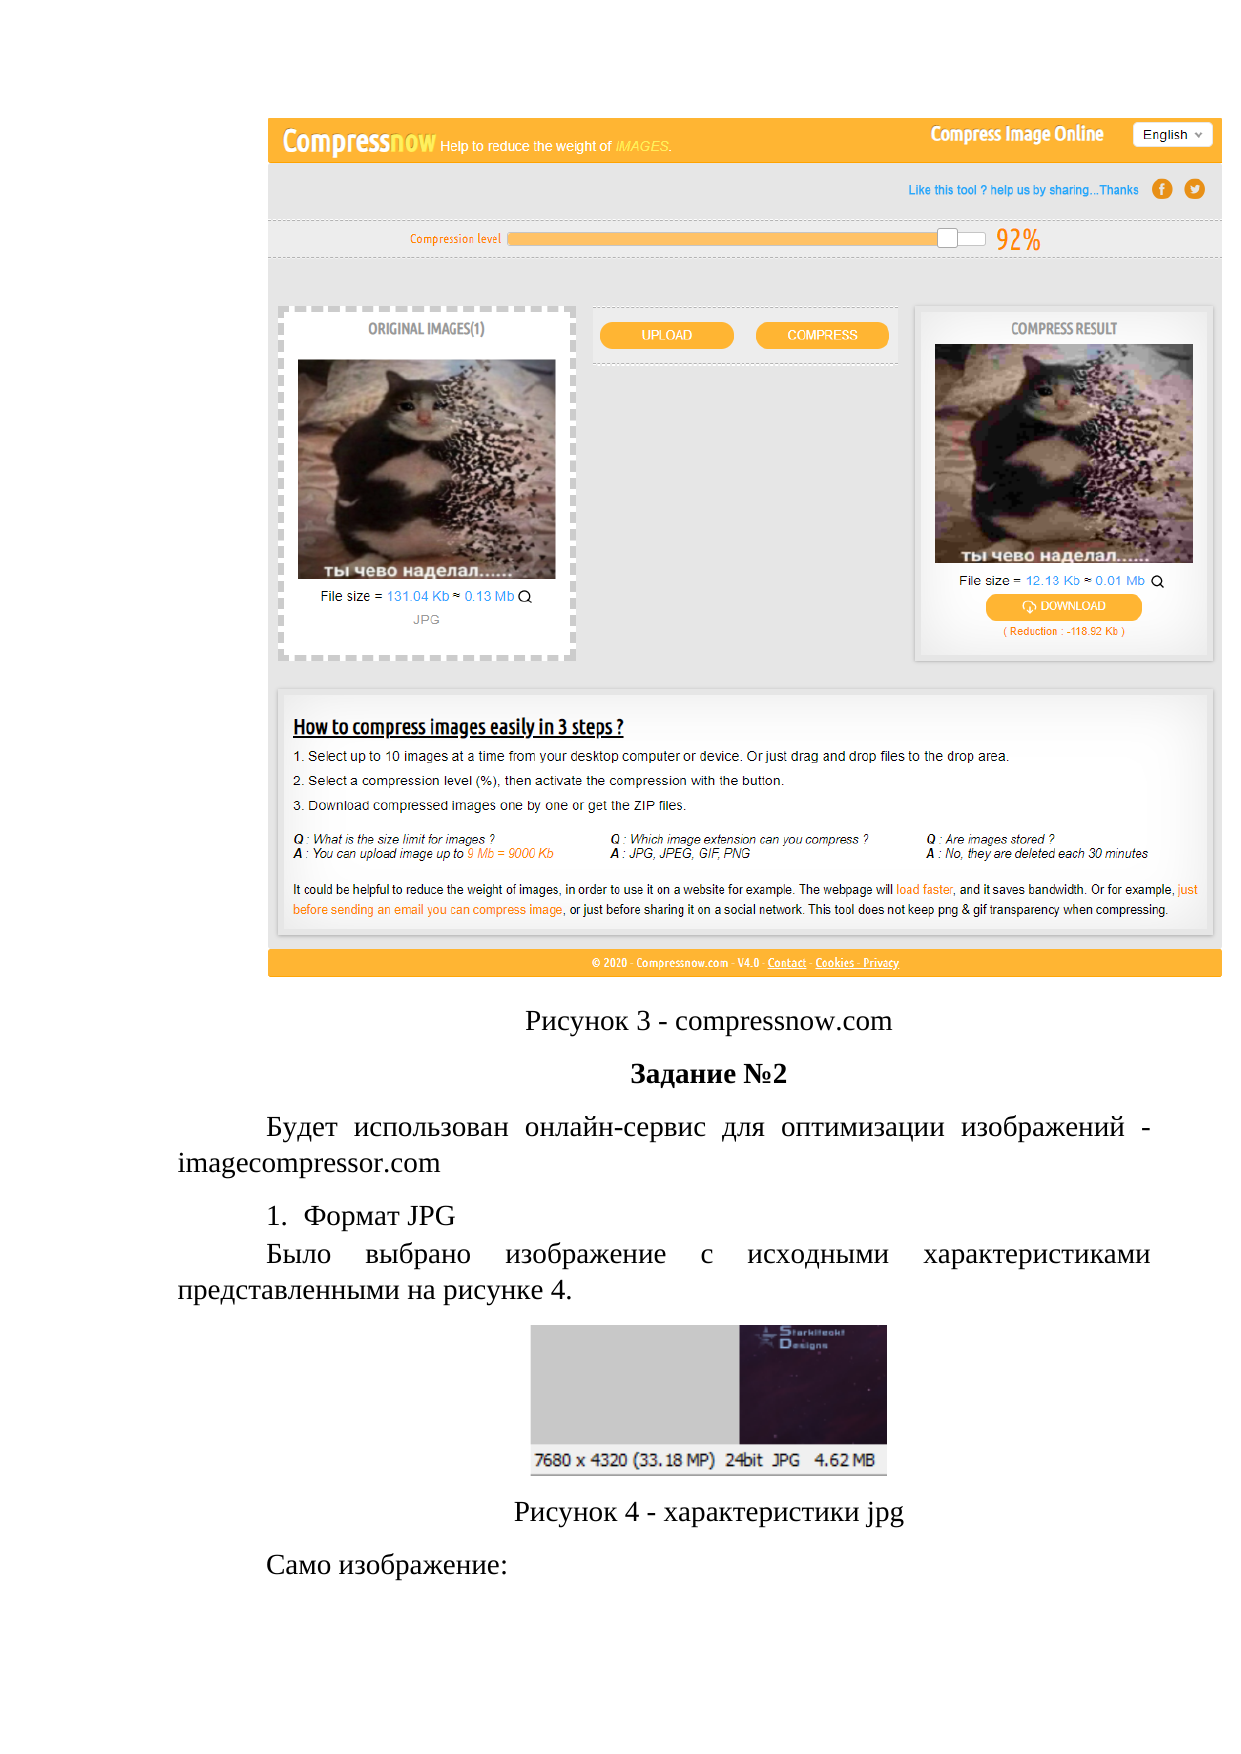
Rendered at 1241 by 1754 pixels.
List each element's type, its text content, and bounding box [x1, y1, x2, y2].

text Рисунок 3 - compressnow.com [177, 1003, 1152, 1037]
picture [265, 118, 1241, 984]
text Само изображение: [177, 1547, 1152, 1581]
text Рисунок 4 - характеристики jpg [177, 1494, 1152, 1528]
picture [530, 1325, 887, 1476]
text Было выбрано изображение с исходными характеристиками представленными на рисунке 4. [177, 1236, 1152, 1306]
text Будет использован онлайн-сервис для оптимизации изображений - imagecompressor.com [177, 1109, 1152, 1178]
list Формат JPG [266, 1198, 1152, 1231]
text Задание №2 [177, 1056, 1152, 1089]
